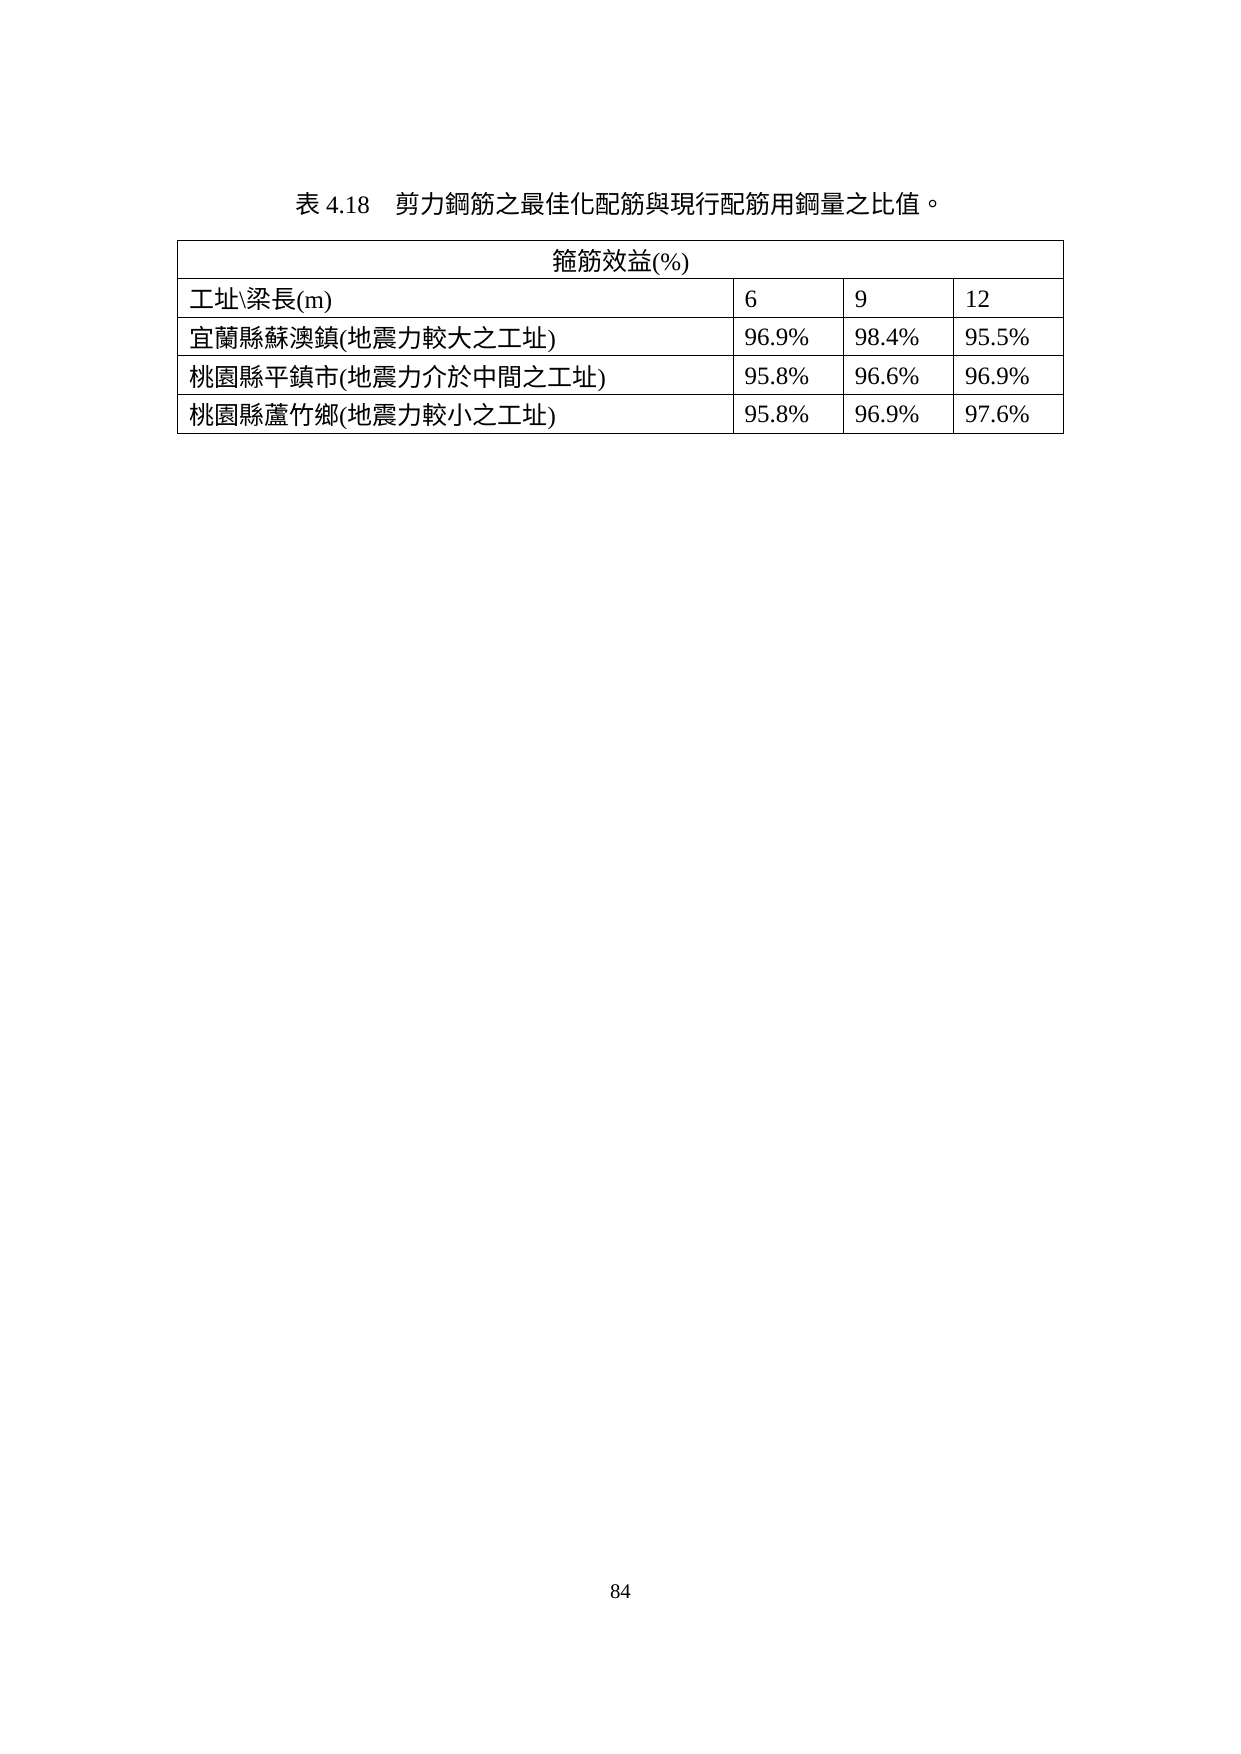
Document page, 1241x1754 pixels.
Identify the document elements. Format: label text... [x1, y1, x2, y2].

table_cell 12 [954, 279, 1063, 317]
table_cell 9 [844, 279, 953, 317]
table_cell 95.8% [734, 395, 843, 432]
table_cell 96.9% [954, 356, 1063, 394]
table_cell 宜蘭縣蘇澳鎮(地震力較大之工址) [178, 318, 733, 355]
table_cell 95.8% [734, 356, 843, 394]
table_cell 96.6% [844, 356, 953, 394]
table_cell 6 [734, 279, 843, 317]
table_cell 工址\梁長(m) [178, 279, 733, 317]
table_cell 97.6% [954, 395, 1063, 432]
table_cell 98.4% [844, 318, 953, 355]
table_cell 桃園縣蘆竹鄉(地震力較小之工址) [178, 395, 733, 432]
table_cell 96.9% [844, 395, 953, 432]
table_header 箍筋效益(%) [178, 241, 1063, 278]
table_cell 桃園縣平鎮市(地震力介於中間之工址) [178, 356, 733, 394]
table_cell 95.5% [954, 318, 1063, 355]
table_cell 96.9% [734, 318, 843, 355]
